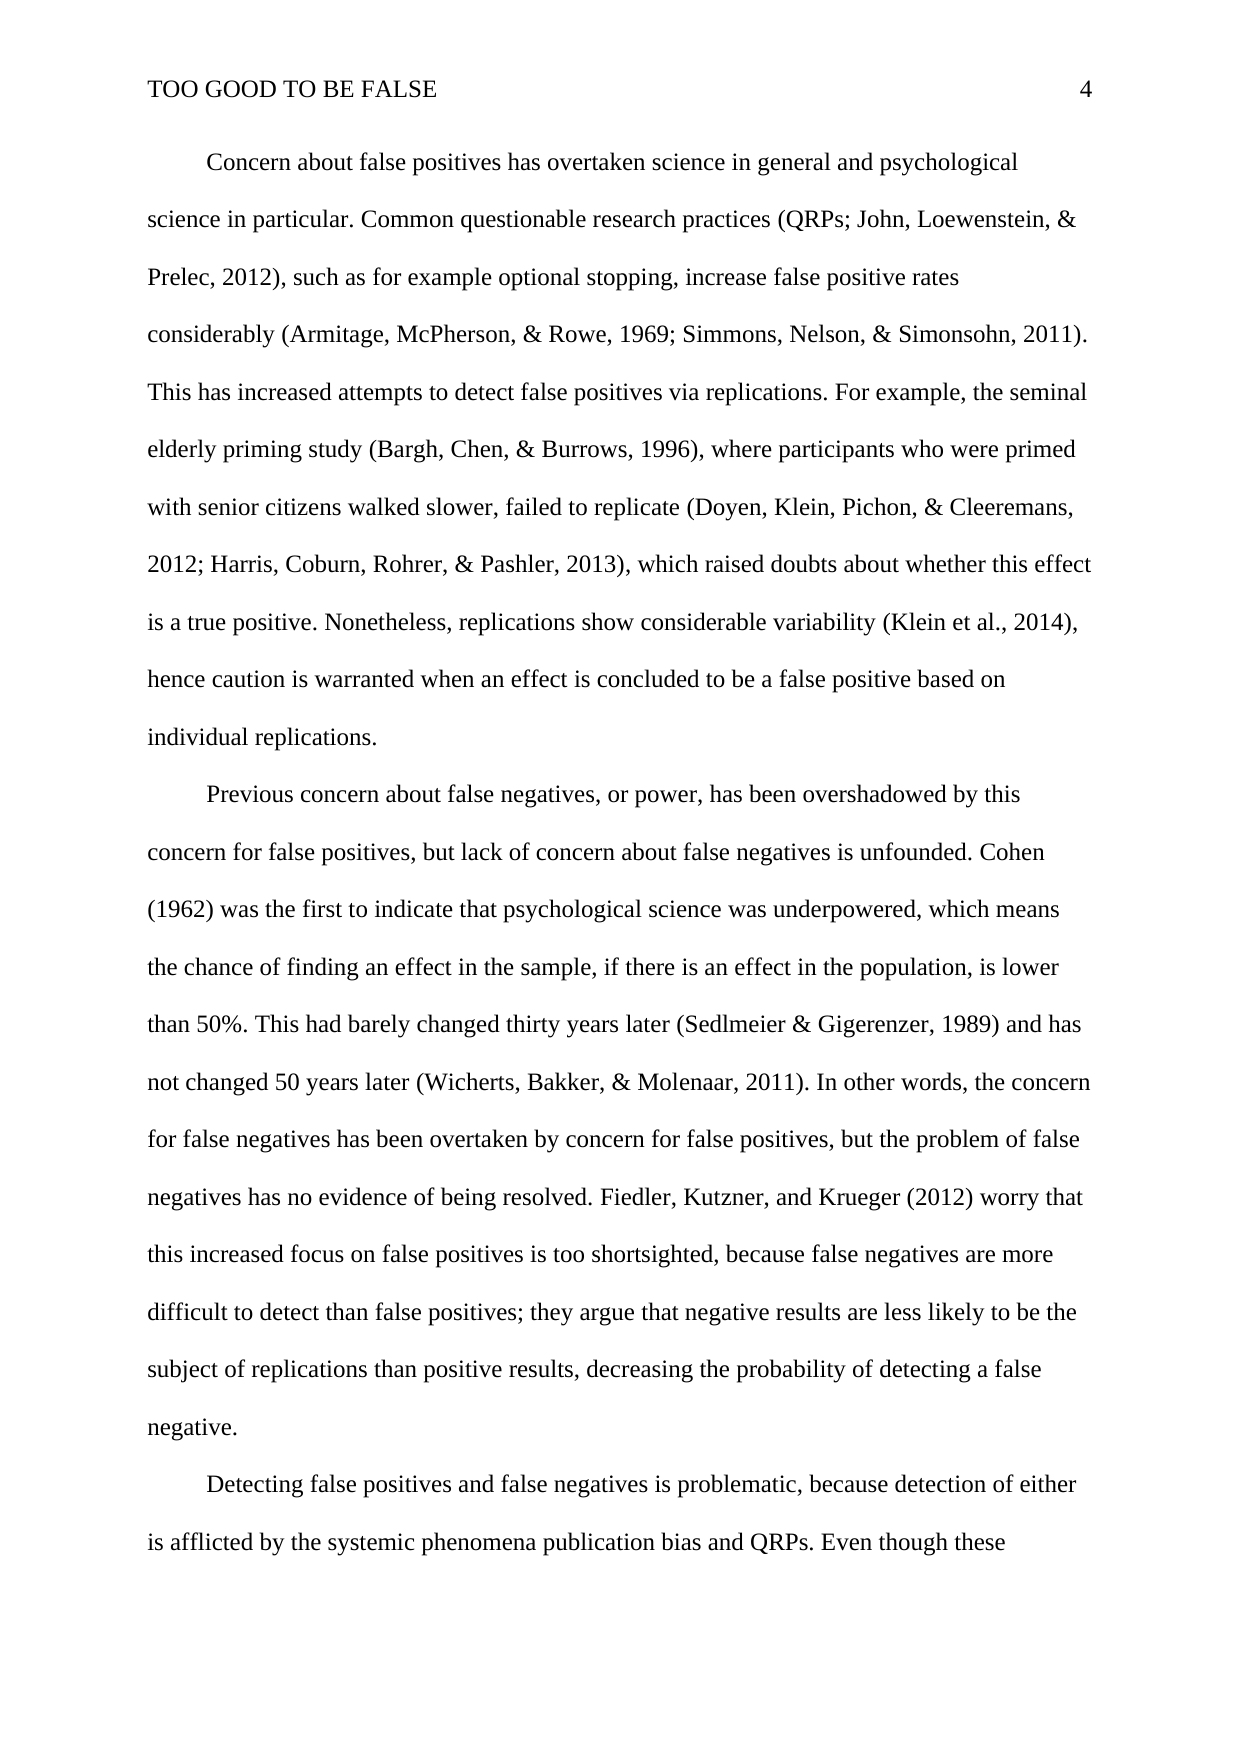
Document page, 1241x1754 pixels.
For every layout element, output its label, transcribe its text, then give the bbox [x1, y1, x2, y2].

text Previous concern about false negatives, or power, has been overshadowed by this concern for false positives, but lack of concern about false negatives is unfounded. Cohen (1962) was the first to indicate that psychological science was underpowered, which means the chance of finding an effect in the sample, if there is an effect in the population, is lower than 50%. This had barely changed thirty years later (Sedlmeier & Gigerenzer, 1989) and has not changed 50 years later (Wicherts, Bakker, & Molenaar, 2011). In other words, the concern for false negatives has been overtaken by concern for false positives, but the problem of false negatives has no evidence of being resolved. Fiedler, Kutzner, and Krueger (2012) worry that this increased focus on false positives is too shortsighted, because false negatives are more difficult to detect than false positives; they argue that negative results are less likely to be the subject of replications than positive results, decreasing the probability of detecting a false negative. [147, 779, 1093, 1441]
text Concern about false positives has overtaken science in general and psychological science in particular. Common questionable research practices (QRPs; John, Loewenstein, & Prelec, 2012), such as for example optional stopping, increase false positive rates considerably (Armitage, McPherson, & Rowe, 1969; Simmons, Nelson, & Simonsohn, 2011). This has increased attempts to detect false positives via replications. For example, the seminal elderly priming study (Bargh, Chen, & Burrows, 1996), where participants who were primed with senior citizens walked slower, failed to replicate (Doyen, Klein, Pichon, & Cleeremans, 2012; Harris, Coburn, Rohrer, & Pashler, 2013), which raised doubts about whether this effect is a true positive. Nonetheless, replications show considerable variability (Klein et al., 2014), hence caution is warranted when an effect is concluded to be a false positive based on individual replications. [147, 147, 1093, 751]
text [147, 1469, 1093, 1556]
